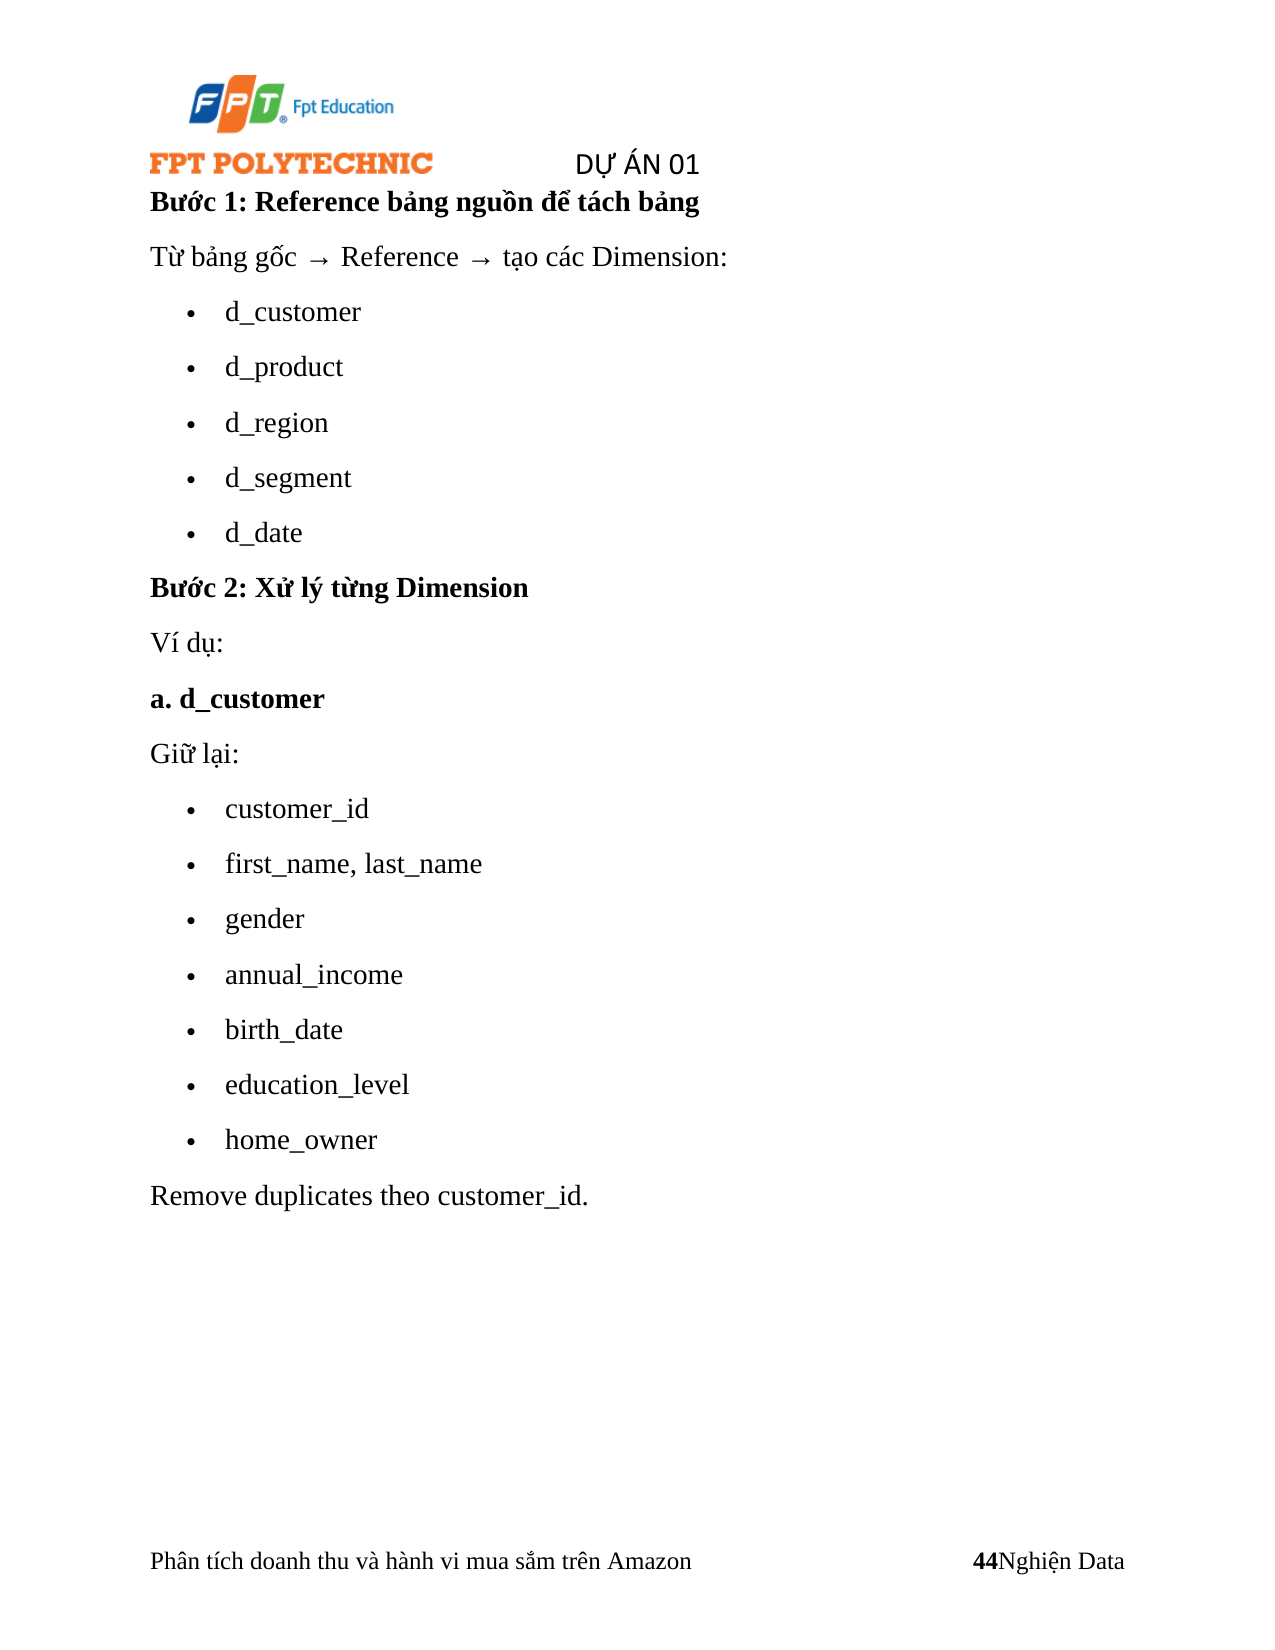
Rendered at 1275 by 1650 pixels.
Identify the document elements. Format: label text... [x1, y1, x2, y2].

list d_product [187, 349, 1125, 383]
list d_segment [187, 460, 1125, 493]
text Bước 1: Reference bảng nguồn để tách bảng [150, 184, 1125, 217]
list d_region [187, 405, 1125, 438]
list customer_id [187, 791, 1125, 825]
text Ví dụ: [150, 626, 1125, 659]
text Từ bảng gốc → Reference → tạo các Dimension: [150, 239, 1125, 273]
list annual_income [187, 957, 1125, 990]
list home_owner [187, 1122, 1125, 1156]
text a. d_customer [150, 681, 1125, 714]
list education_level [187, 1067, 1125, 1101]
text Bước 2: Xử lý từng Dimension [150, 570, 1125, 604]
list d_date [187, 515, 1125, 549]
picture [150, 75, 436, 174]
list gender [187, 902, 1125, 935]
list d_customer [187, 294, 1125, 328]
list birth_date [187, 1012, 1125, 1046]
text Remove duplicates theo customer_id. [150, 1178, 1125, 1211]
text Giữ lại: [150, 736, 1125, 769]
list first_name, last_name [187, 846, 1125, 880]
